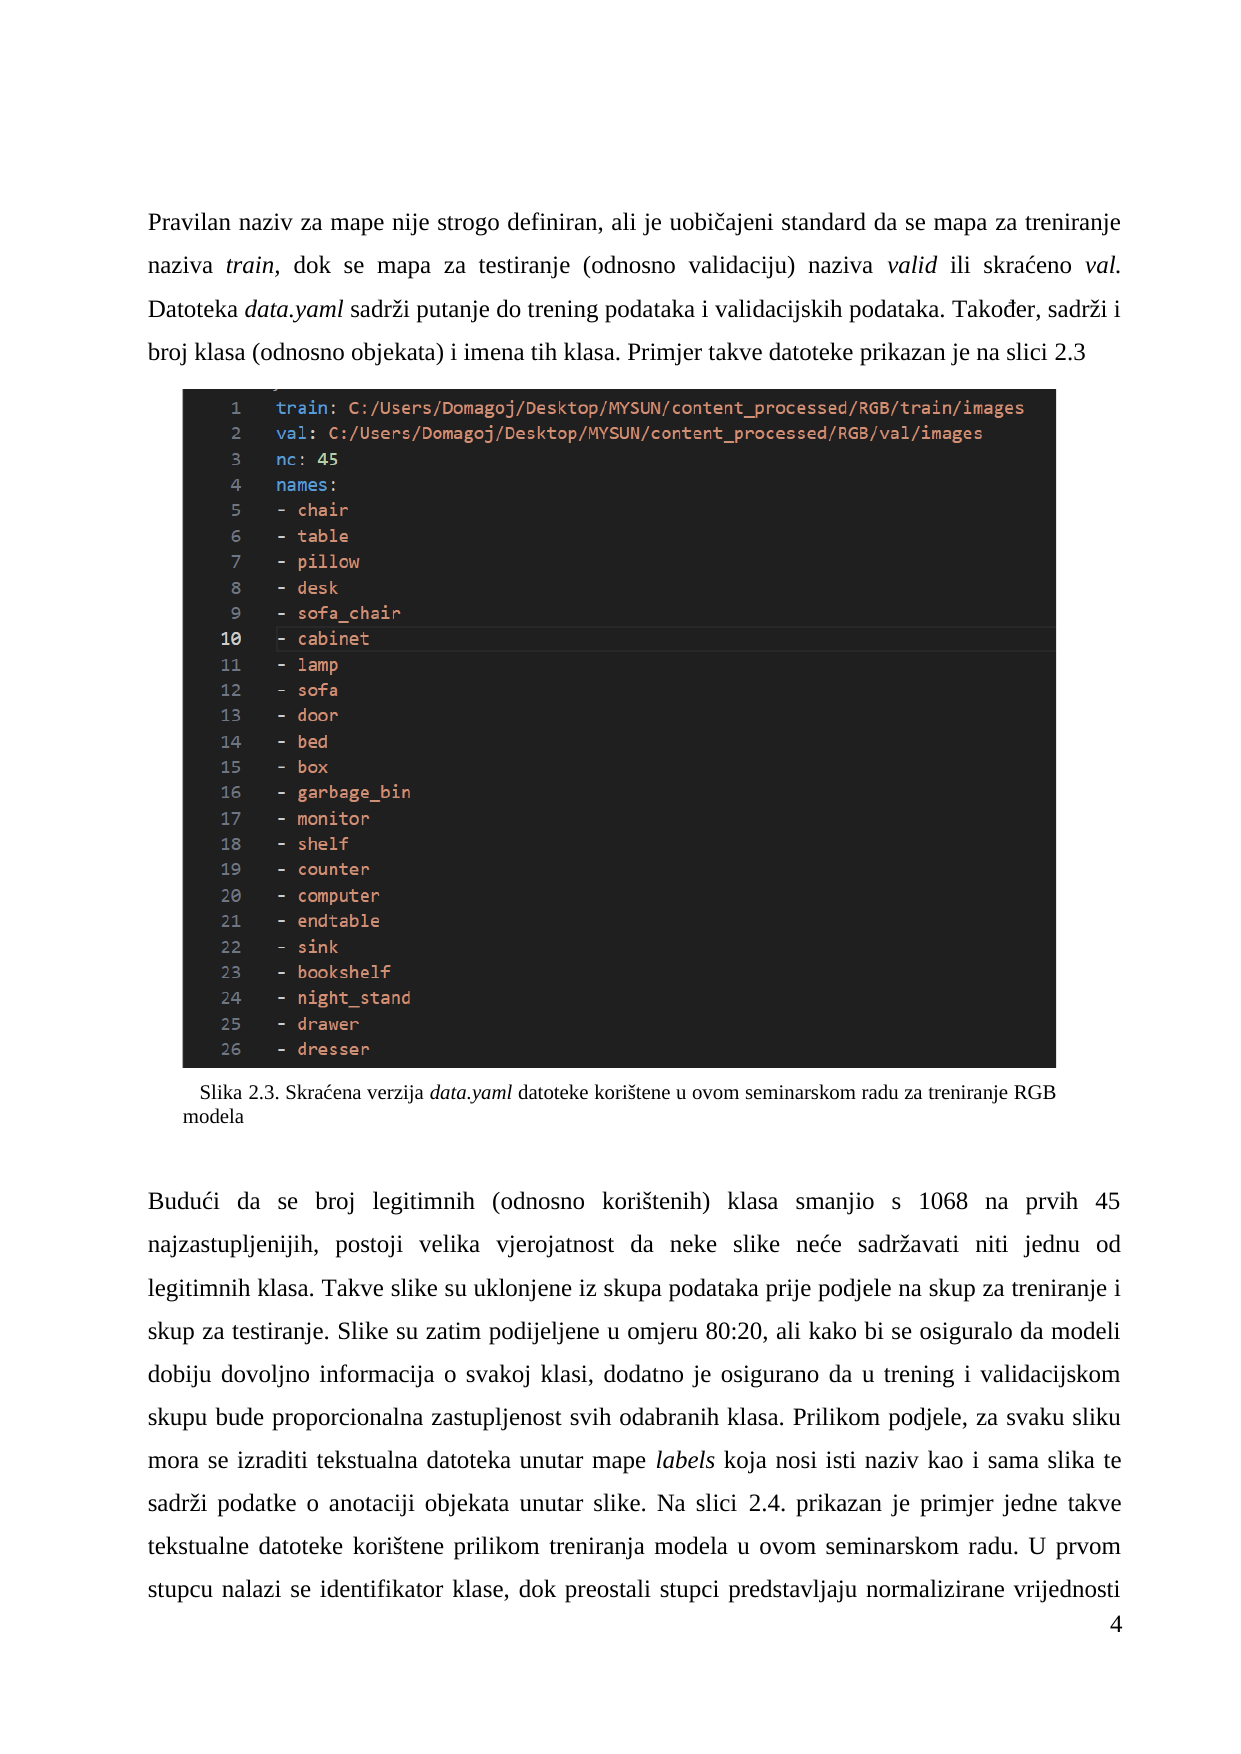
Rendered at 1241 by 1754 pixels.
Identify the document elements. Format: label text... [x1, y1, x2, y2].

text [148, 397, 1122, 1603]
text Pravilan naziv za mape nije strogo definiran, ali je uobičajeni standard da se mapa za treniranje naziva train, dok se mapa za testiranje (odnosno validaciju) naziva valid ili skraćeno val. Datoteka data.yaml sadrži putanje do trening podataka i validacijskih podataka. Također, sadrži i broj klasa (odnosno objekata) i imena tih klasa. Primjer takve datoteke prikazan je na slici 2.3 [148, 207, 1122, 366]
picture [182, 389, 1057, 1068]
